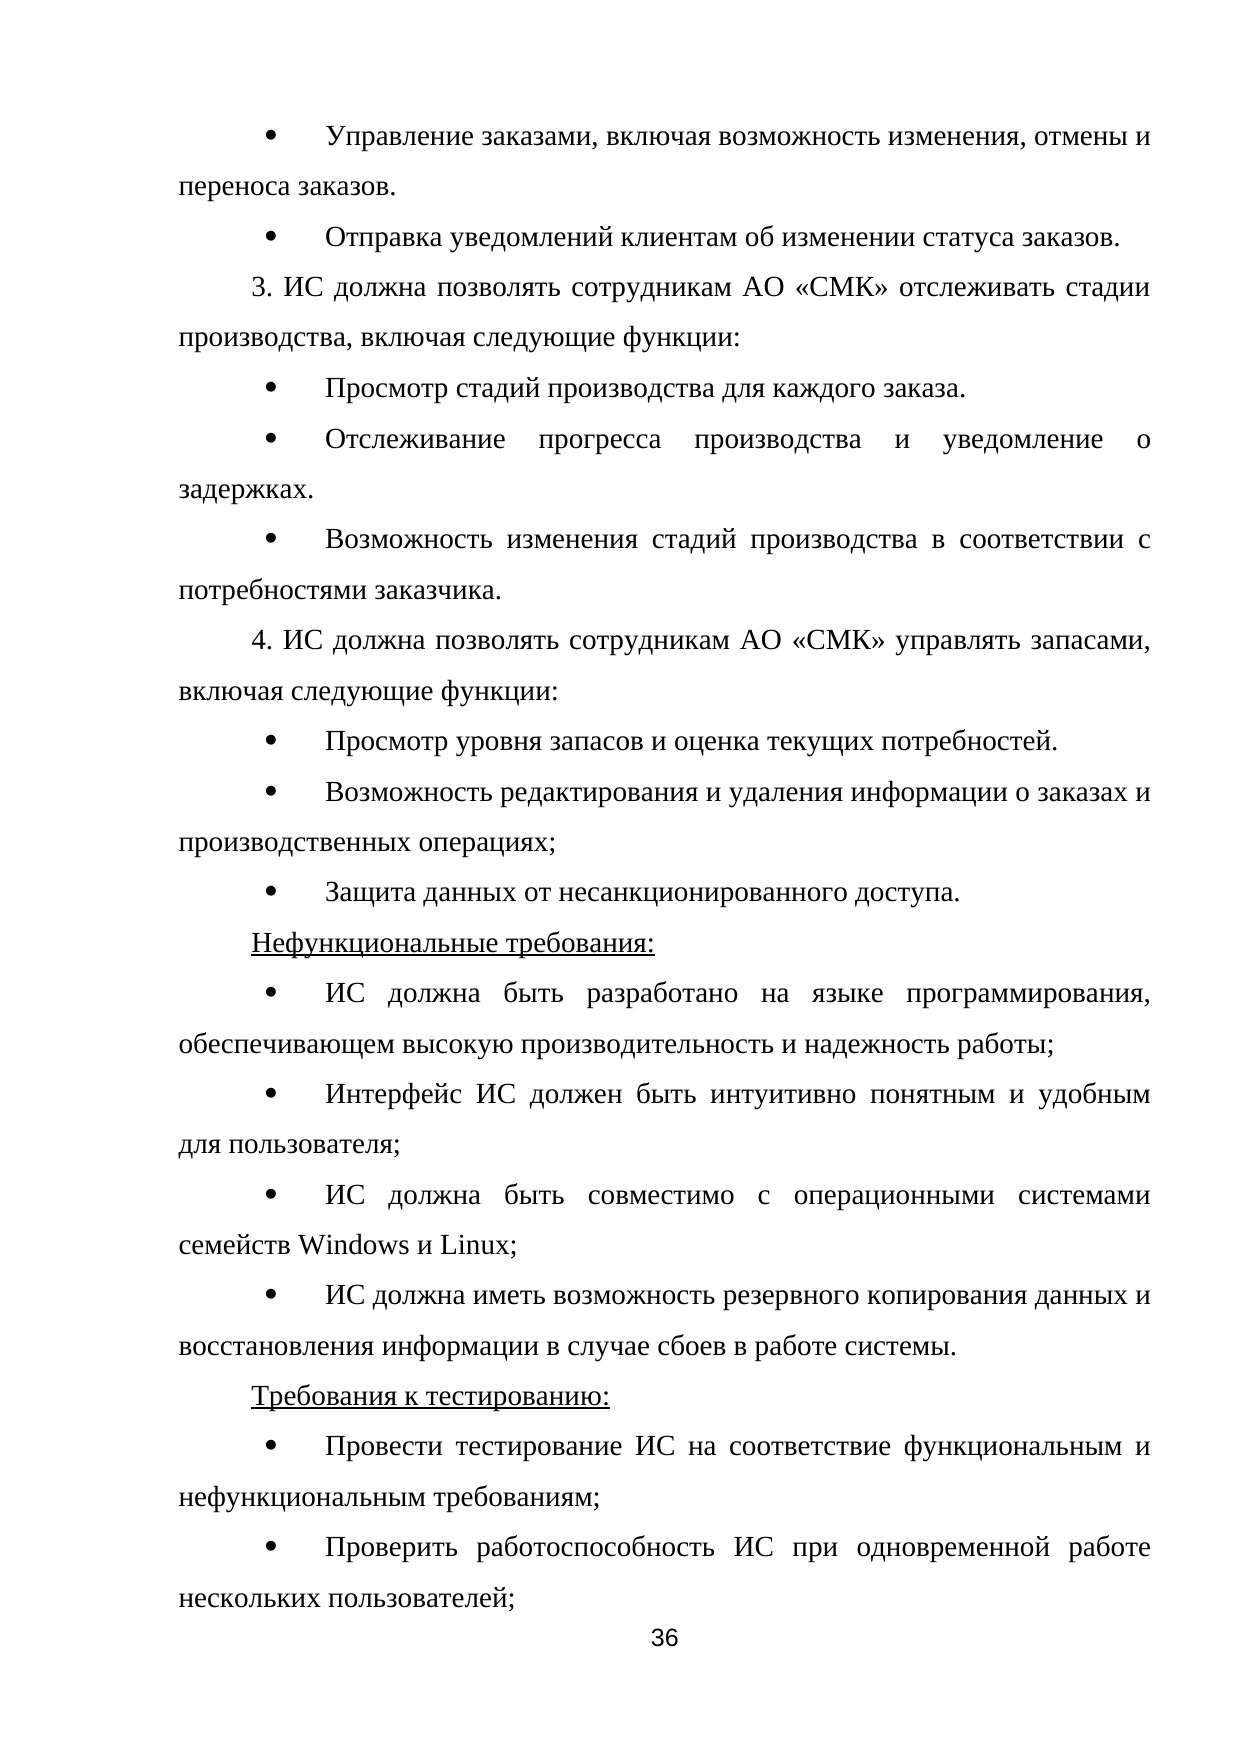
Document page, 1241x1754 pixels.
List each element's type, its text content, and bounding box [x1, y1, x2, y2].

list Просмотр уровня запасов и оценка текущих потребностей. [178, 723, 1152, 757]
text 3. ИС должна позволять сотрудникам АО «СМК» отслеживать стадии производства, включая следующие функции: [178, 269, 1152, 353]
list Управление заказами, включая возможность изменения, отмены и переноса заказов. [178, 118, 1152, 202]
list Проверить работоспособность ИС при одновременной работе нескольких пользователей; [178, 1529, 1152, 1613]
list Отправка уведомлений клиентам об изменении статуса заказов. [178, 219, 1152, 252]
list Нефункциональные требования: [178, 925, 1152, 958]
list Защита данных от несанкционированного доступа. [178, 874, 1152, 908]
list Возможность изменения стадий производства в соответствии с потребностями заказчика. [178, 522, 1152, 606]
list Просмотр стадий производства для каждого заказа. [178, 370, 1152, 404]
list ИС должна быть совместимо с операционными системами семейств Windows и Linux; [178, 1177, 1152, 1261]
list Отслеживание прогресса производства и уведомление о задержках. [178, 421, 1152, 505]
text 4. ИС должна позволять сотрудникам АО «СМК» управлять запасами, включая следующие функции: [178, 622, 1152, 706]
list Интерфейс ИС должен быть интуитивно понятным и удобным для пользователя; [178, 1076, 1152, 1160]
list Провести тестирование ИС на соответствие функциональным и нефункциональным требованиям; [178, 1428, 1152, 1512]
list Возможность редактирования и удаления информации о заказах и производственных операциях; [178, 774, 1152, 858]
list ИС должна быть разработано на языке программирования, обеспечивающем высокую производительность и надежность работы; [178, 975, 1152, 1059]
list Требования к тестированию: [178, 1378, 1152, 1412]
list ИС должна иметь возможность резервного копирования данных и восстановления информации в случае сбоев в работе системы. [178, 1277, 1152, 1361]
